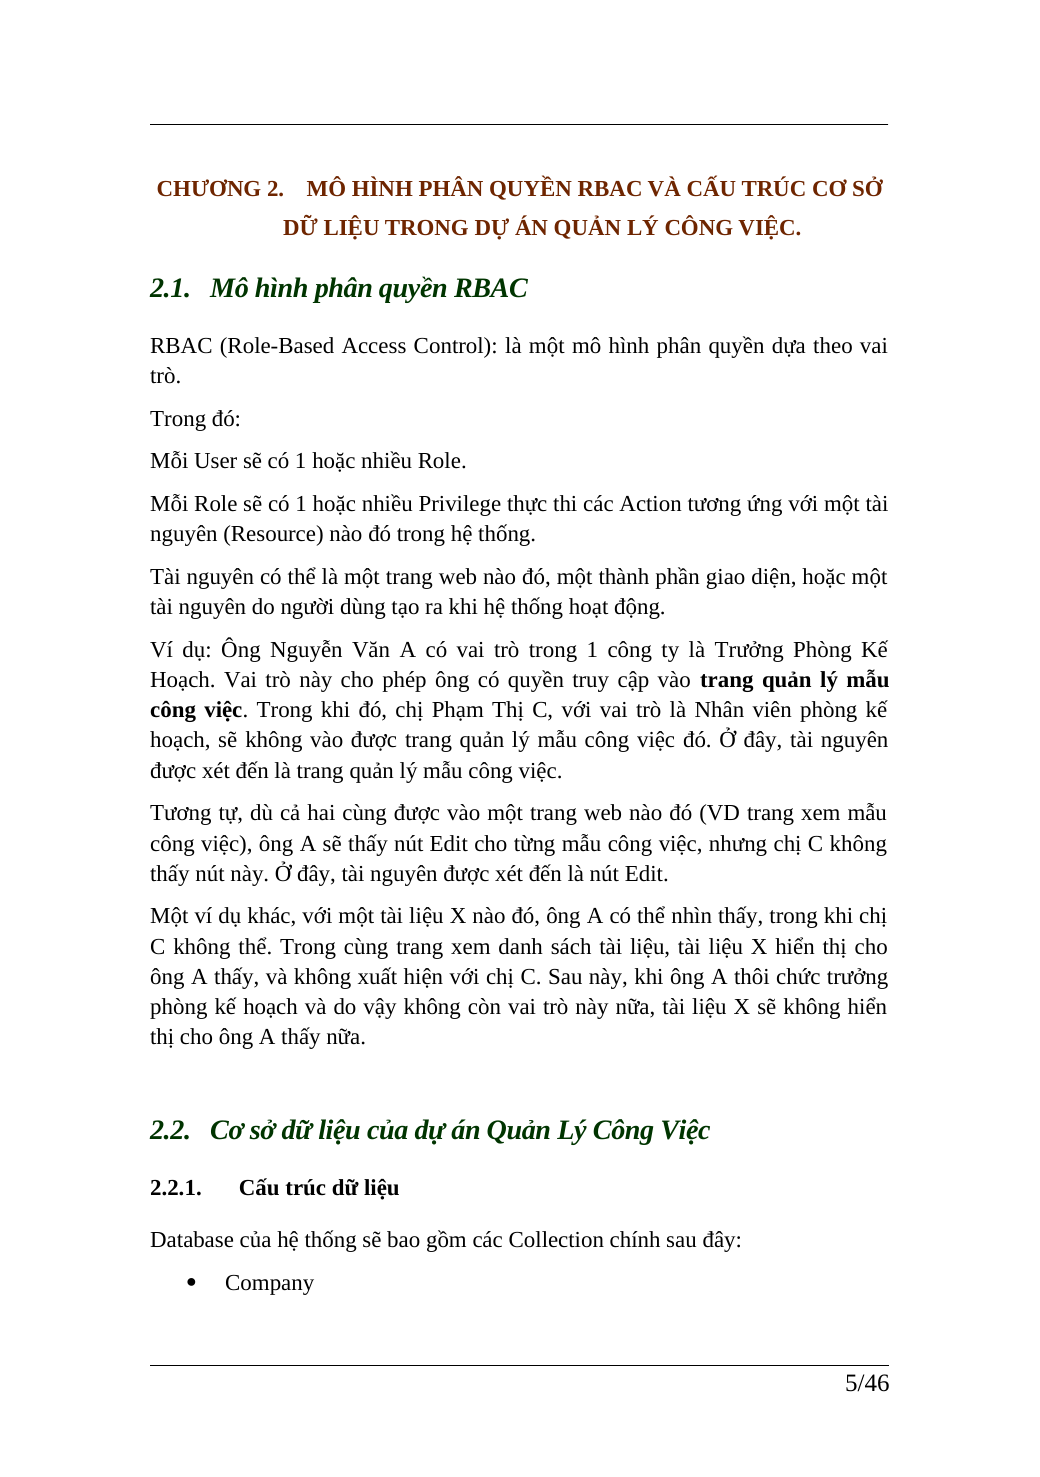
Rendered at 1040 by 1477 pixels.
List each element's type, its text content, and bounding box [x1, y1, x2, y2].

subtitle Cơ sở dữ liệu của dự án Quản Lý Công Việc [150, 1113, 889, 1145]
text Trong đó: [150, 404, 889, 431]
text Database của hệ thống sẽ bao gồm các Collection chính sau đây: [150, 1226, 889, 1252]
subtitle Mô hình phân quyền RBAC và cấu trúc cơ sở dữ liệu trong dự án quản lý công việc. [150, 175, 889, 241]
subtitle Cấu trúc dữ liệu [150, 1174, 889, 1200]
text Mỗi User sẽ có 1 hoặc nhiều Role. [150, 447, 889, 474]
text Tương tự, dù cả hai cùng được vào một trang web nào đó (VD trang xem mẫu công việc), ông A sẽ thấy nút Edit cho từng mẫu công việc, nhưng chị C không thấy nút này. Ở đây, tài nguyên được xét đến là nút Edit. [150, 799, 889, 886]
list Company [187, 1269, 889, 1295]
text Mỗi Role sẽ có 1 hoặc nhiều Privilege thực thi các Action tương ứng với một tài nguyên (Resource) nào đó trong hệ thống. [150, 490, 889, 547]
text RBAC (Role-Based Access Control): là một mô hình phân quyền dựa theo vai trò. [150, 332, 889, 388]
subtitle Mô hình phân quyền RBAC [150, 271, 889, 303]
text Một ví dụ khác, với một tài liệu X nào đó, ông A có thể nhìn thấy, trong khi chị C không thể. Trong cùng trang xem danh sách tài liệu, tài liệu X hiển thị cho ông A thấy, và không xuất hiện với chị C. Sau này, khi ông A thôi chức trưởng phòng kế hoạch và do vậy không còn vai trò này nữa, tài liệu X sẽ không hiển thị cho ông A thấy nữa. [150, 902, 889, 1050]
text Tài nguyên có thể là một trang web nào đó, một thành phần giao diện, hoặc một tài nguyên do người dùng tạo ra khi hệ thống hoạt động. [150, 563, 889, 619]
text Ví dụ: Ông Nguyễn Văn A có vai trò trong 1 công ty là Trưởng Phòng Kế Hoạch. Vai trò này cho phép ông có quyền truy cập vào trang quản lý mẫu công việc. Trong khi đó, chị Phạm Thị C, với vai trò là Nhân viên phòng kế hoạch, sẽ không vào được trang quản lý mẫu công việc đó. Ở đây, tài nguyên được xét đến là trang quản lý mẫu công việc. [150, 636, 889, 783]
